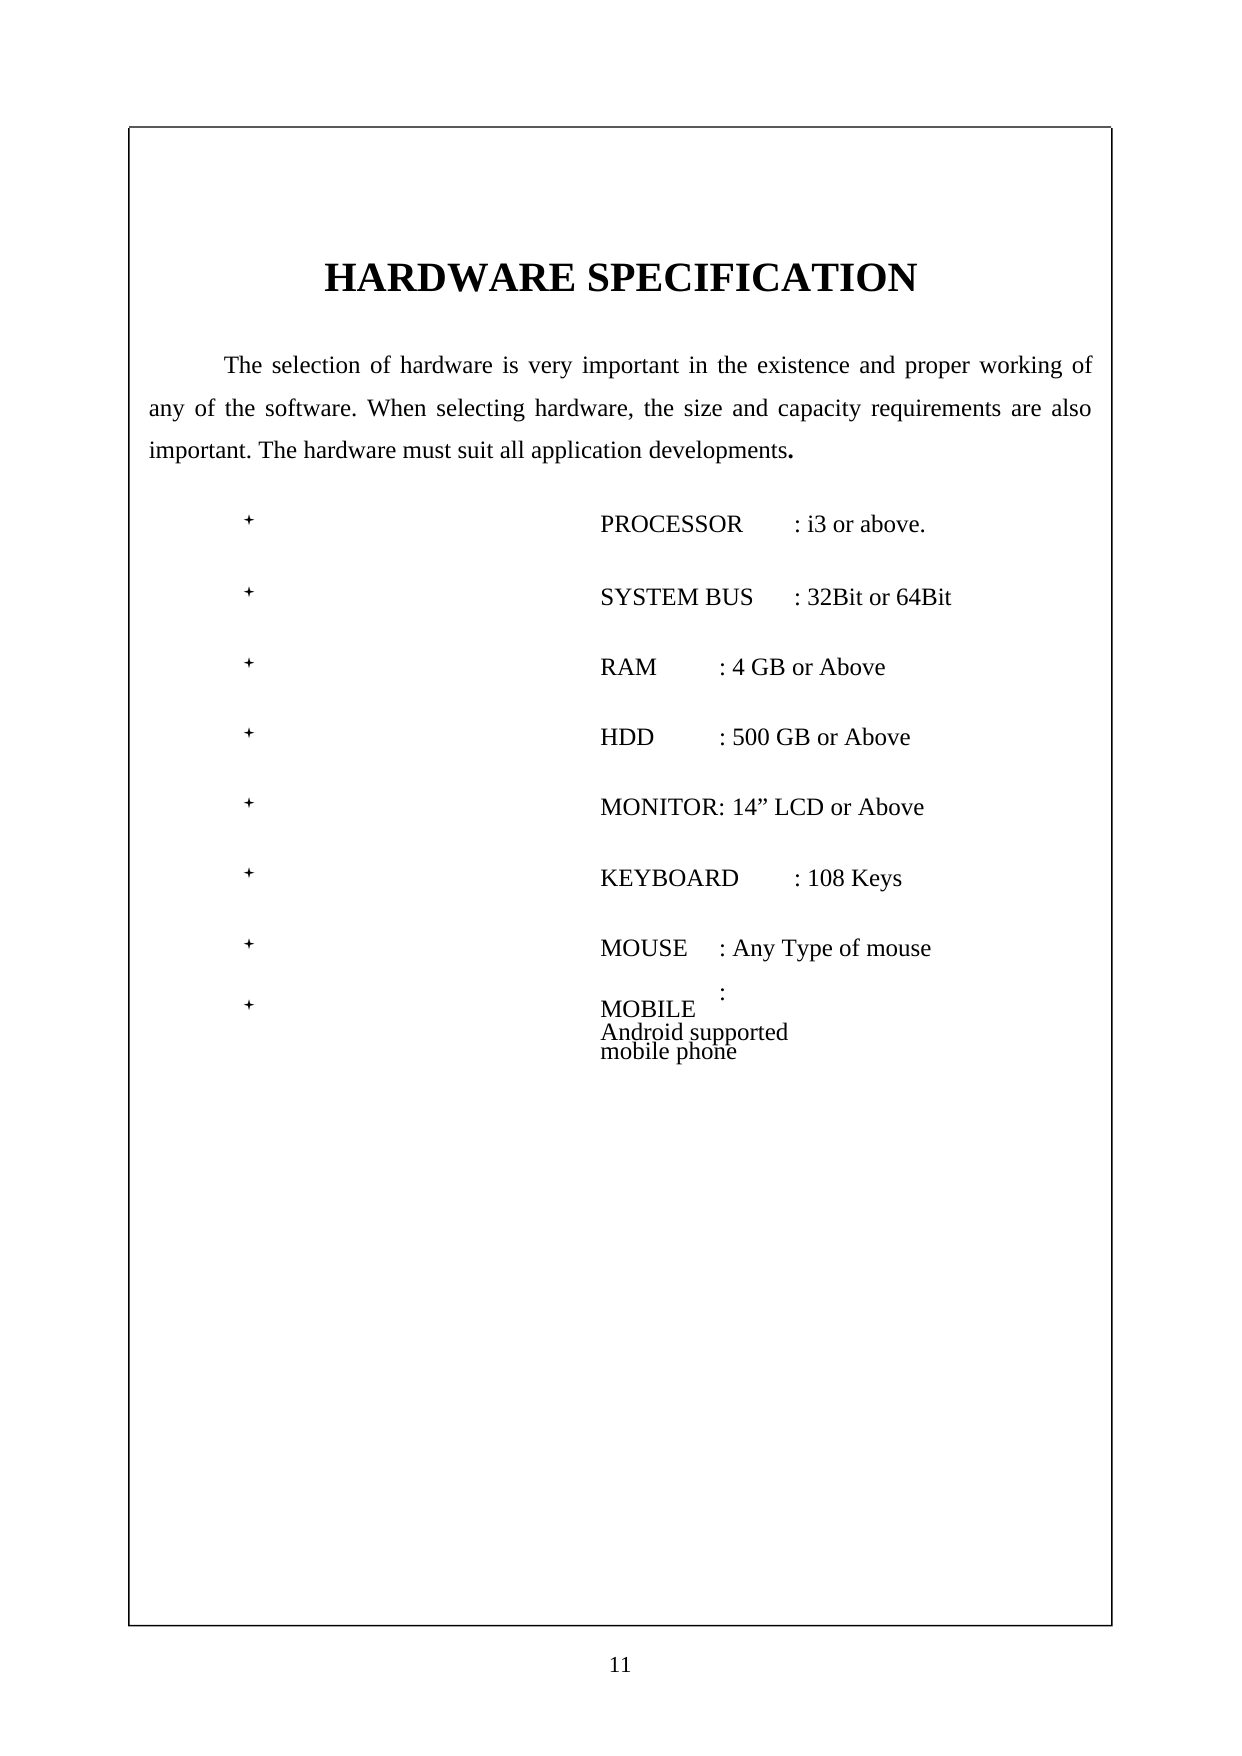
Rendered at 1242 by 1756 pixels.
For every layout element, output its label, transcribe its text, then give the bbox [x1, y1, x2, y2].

text Android supported mobile phone [600, 1025, 856, 1064]
list PROCESSOR : i3 or above. [242, 509, 1125, 538]
list SYSTEM BUS : 32Bit or 64Bit [242, 582, 1125, 610]
text The selection of hardware is very important in the existence and proper working of any of the software. When selecting hardware, the size and capacity requirements are also important. The hardware must suit all application developments. [148, 351, 1093, 464]
list MOUSE : Any Type of mouse [242, 933, 1125, 962]
list MOBILE : [242, 987, 1125, 1024]
text HARDWARE SPECIFICATION [215, 253, 1027, 301]
list MONITOR: 14” LCD or Above [242, 792, 1125, 821]
list RAM : 4 GB or Above [242, 652, 1125, 681]
list HDD : 500 GB or Above [242, 722, 1125, 751]
list KEYBOARD : 108 Keys [242, 863, 1125, 891]
